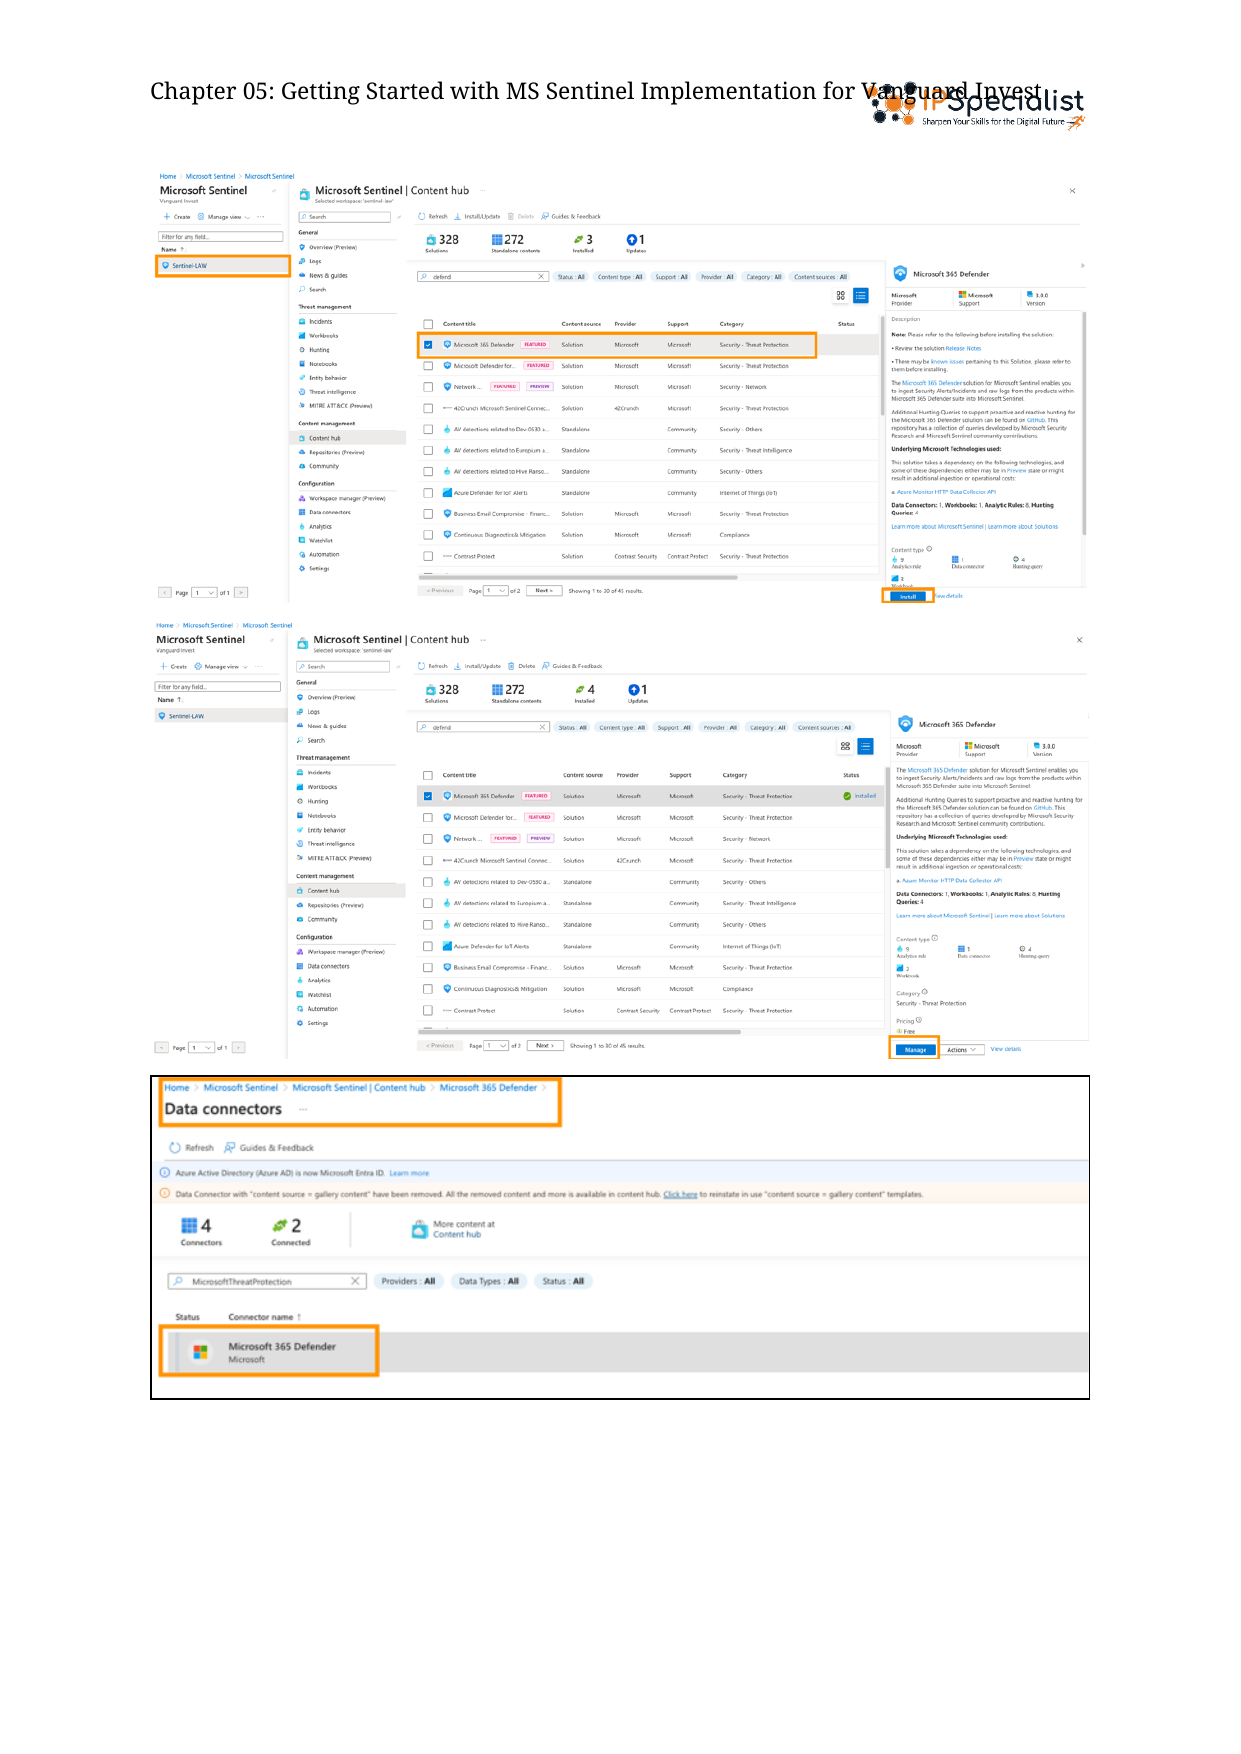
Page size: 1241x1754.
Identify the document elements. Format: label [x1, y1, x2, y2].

picture [153, 168, 1087, 603]
picture [152, 1077, 1089, 1398]
picture [151, 619, 1089, 1059]
picture [862, 70, 1089, 137]
